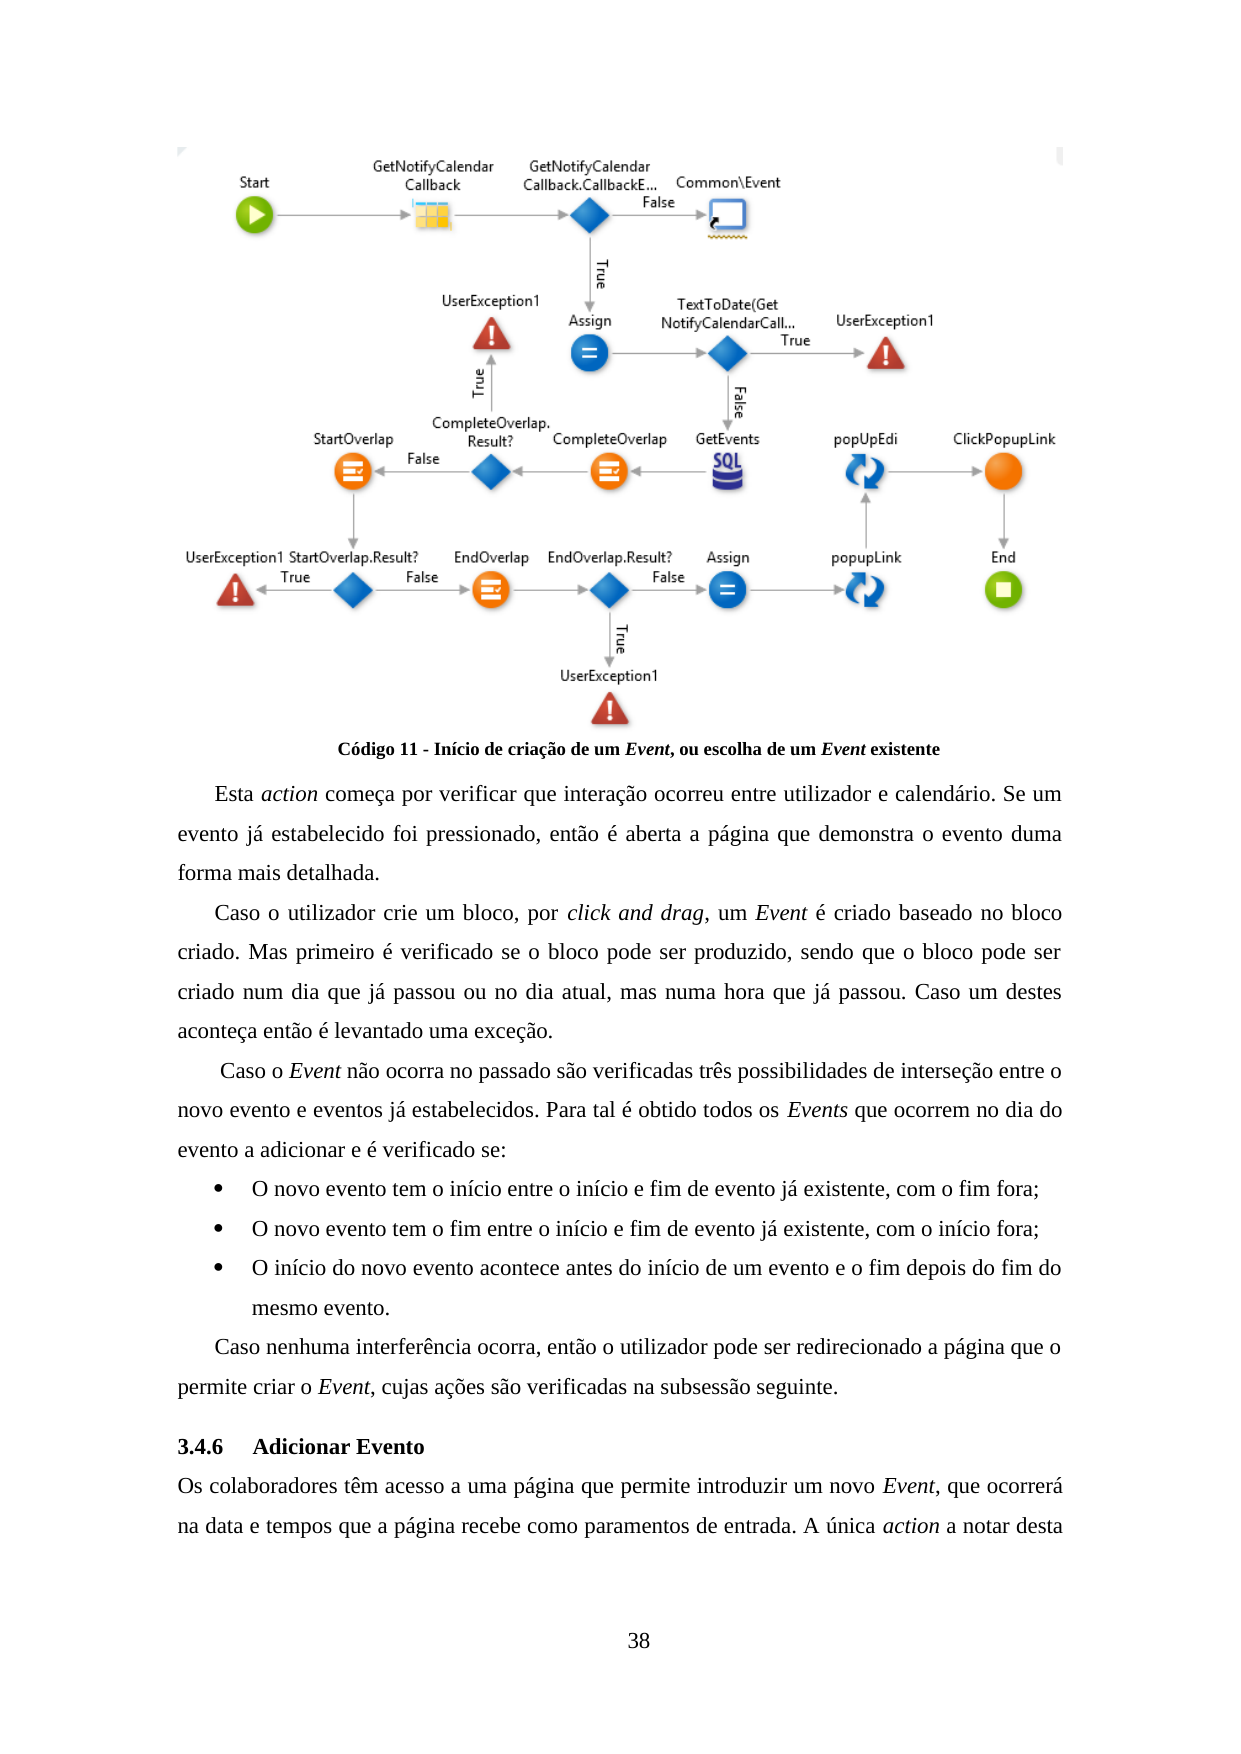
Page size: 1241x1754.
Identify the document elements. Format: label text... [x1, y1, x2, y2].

picture [177, 147, 1063, 739]
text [177, 1472, 1063, 1538]
text Caso o Event não ocorra no passado são verificadas três possibilidades de interseção entre o novo evento e eventos já estabelecidos. Para tal é obtido todos os Events que ocorrem no dia do evento a adicionar e é verificado se: [177, 1057, 1063, 1162]
text Esta action começa por verificar que interação ocorreu entre utilizador e calendário. Se um evento já estabelecido foi pressionado, então é aberta a página que demonstra o evento duma forma mais detalhada. [177, 781, 1063, 886]
list O novo evento tem o início entre o início e fim de evento já existente, com o fim fora; [214, 1175, 1063, 1202]
text Caso nenhuma interferência ocorra, então o utilizador pode ser redirecionado a página que o permite criar o Event, cujas ações são verificadas na subsessão seguinte. [177, 1333, 1063, 1399]
text Código 11 - Início de criação de um Event, ou escolha de um Event existente [177, 739, 1063, 760]
list O início do novo evento acontece antes do início de um evento e o fim depois do fim do mesmo evento. [214, 1254, 1063, 1320]
list O novo evento tem o fim entre o início e fim de evento já existente, com o início fora; [214, 1215, 1063, 1241]
text Caso o utilizador crie um bloco, por click and drag, um Event é criado baseado no bloco criado. Mas primeiro é verificado se o bloco pode ser produzido, sendo que o bloco pode ser criado num dia que já passou ou no dia atual, mas numa hora que já passou. Caso um destes aconteça então é levantado uma exceção. [177, 899, 1063, 1044]
subtitle Adicionar Evento [177, 1433, 1063, 1459]
